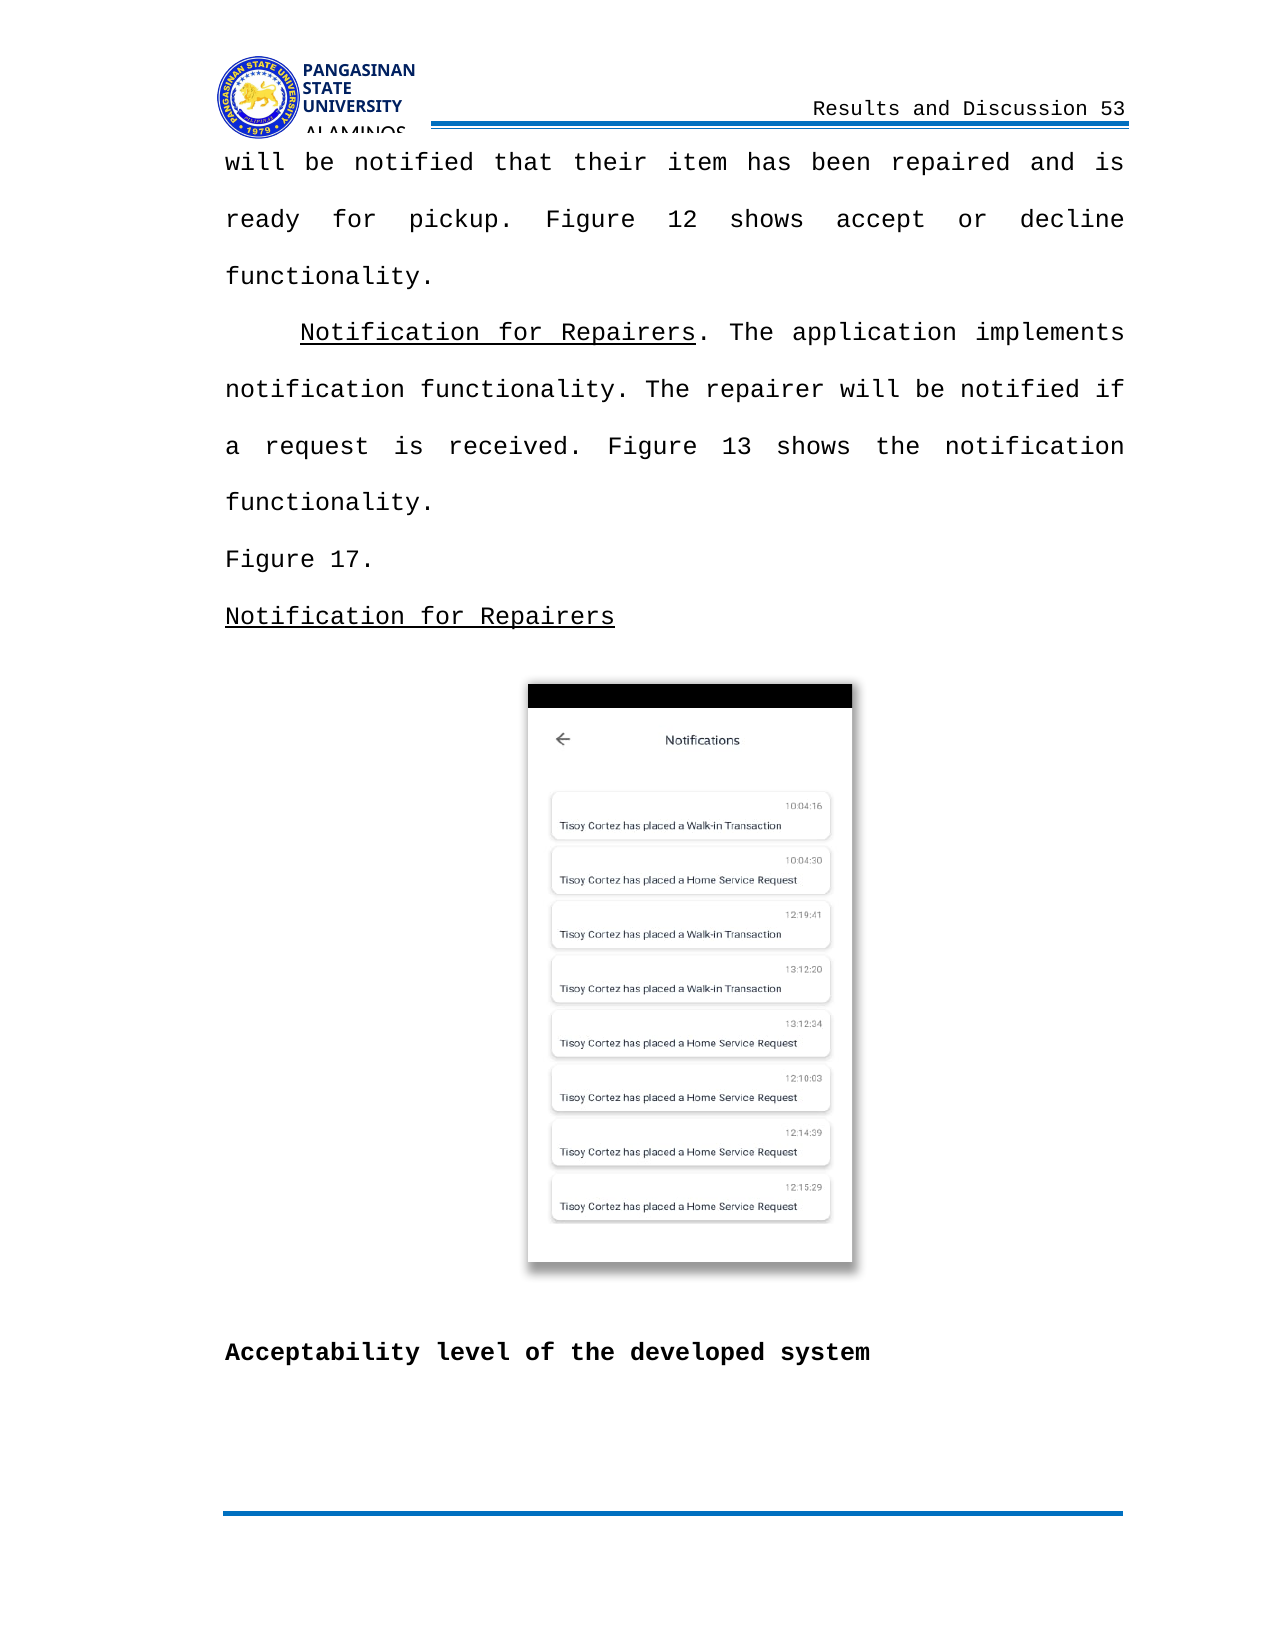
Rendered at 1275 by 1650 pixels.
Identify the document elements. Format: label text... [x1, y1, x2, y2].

text Acceptability level of the developed system [225, 1340, 1125, 1368]
text Figure 17. [225, 547, 1125, 575]
text Notification for Repairers. The application implements notification functionality. The repairer will be notified if a request is received. Figure 13 shows the notification functionality. [225, 320, 1125, 518]
text Notification for Repairers [225, 603, 1125, 632]
picture [217, 56, 300, 139]
picture [528, 684, 853, 1262]
